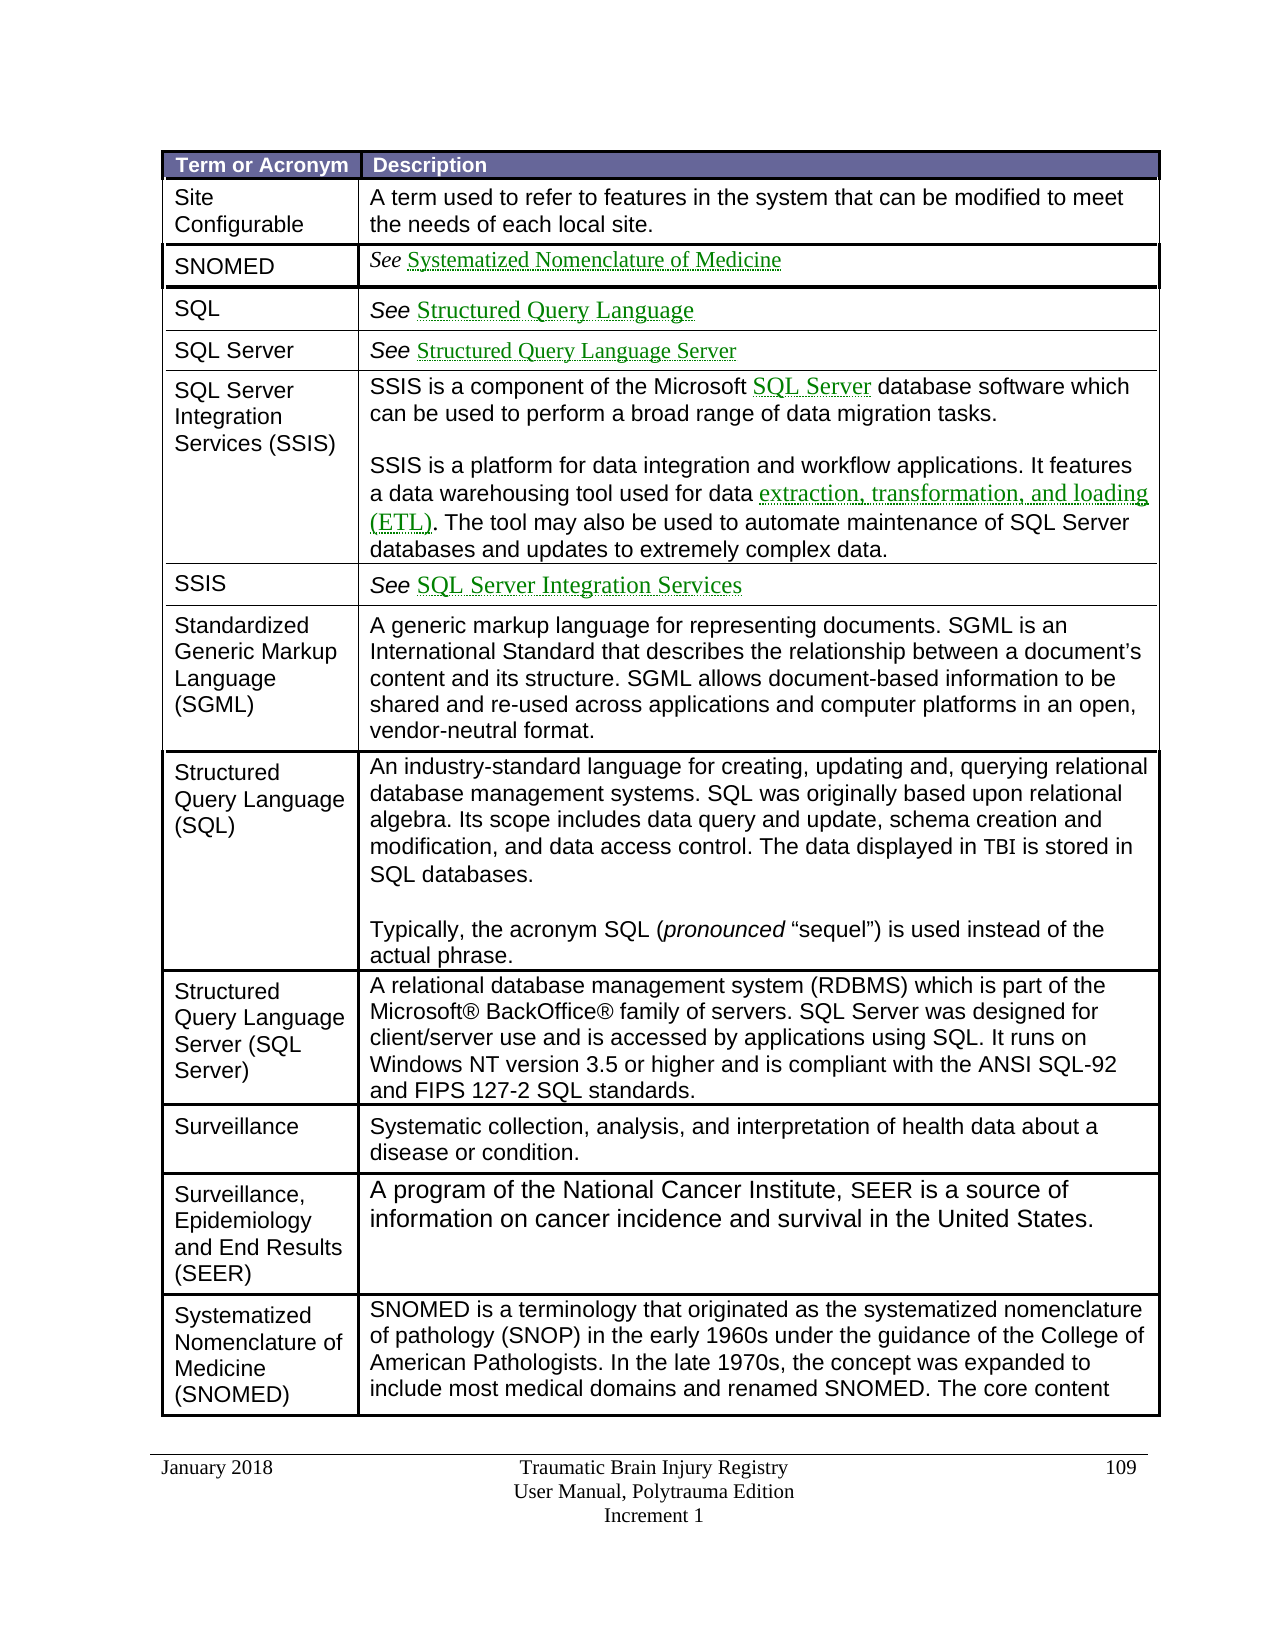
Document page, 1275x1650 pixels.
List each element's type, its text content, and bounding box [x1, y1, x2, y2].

table_cell Surveillance, Epidemiology and End Results (SEER) [164, 1175, 357, 1293]
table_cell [164, 1296, 357, 1414]
table_cell See Systematized Nomenclature of Medicine [360, 243, 1158, 285]
table_cell SNOMED [164, 243, 357, 285]
table_cell Standardized Generic Markup Language (SGML) [163, 605, 358, 750]
table_cell A program of the National Cancer Institute, SEER is a source of information on cancer incidence and survival in the United States. [360, 1175, 1158, 1293]
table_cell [360, 1296, 1158, 1414]
table_cell SSIS is a component of the Microsoft SQL Server database software which can be used to perform a broad range of data migration tasks. SSIS is a platform for data integration and workflow applications. It features a data warehousing tool used for data extraction, transformation, and loading (ETL). The tool may also be used to automate maintenance of SQL Server databases and updates to extremely complex data. [359, 370, 1159, 562]
table_cell Systematic collection, analysis, and interpretation of health data about a disease or condition. [360, 1106, 1158, 1172]
table_cell SQL Server [163, 330, 358, 370]
table_header Term or Acronym [164, 153, 360, 177]
table_cell SQL [163, 285, 358, 330]
table_cell An industry-standard language for creating, updating and, querying relational database management systems. SQL was originally based upon relational algebra. Its scope includes data query and update, schema creation and modification, and data access control. The data displayed in TBI is stored in SQL databases. Typically, the acronym SQL (pronounced “sequel”) is used instead of the actual phrase. [360, 750, 1158, 968]
table_cell See SQL Server Integration Services [359, 563, 1159, 605]
table_cell SQL Server Integration Services (SSIS) [163, 370, 358, 562]
table_header Description [363, 153, 1158, 177]
table_cell Surveillance [164, 1106, 357, 1172]
table_cell Structured Query Language (SQL) [164, 750, 357, 968]
table_cell A relational database management system (RDBMS) which is part of the Microsoft® BackOffice® family of servers. SQL Server was designed for client/server use and is accessed by applications using SQL. It runs on Windows NT version 3.5 or higher and is compliant with the ANSI SQL-92 and FIPS 127-2 SQL standards. [360, 972, 1158, 1103]
table_cell Site Configurable [163, 177, 358, 243]
table_cell See Structured Query Language [359, 285, 1159, 330]
table_cell SSIS [163, 563, 358, 605]
table_cell A term used to refer to features in the system that can be modified to meet the needs of each local site. [359, 177, 1159, 243]
table_cell Structured Query Language Server (SQL Server) [164, 972, 357, 1103]
table_cell A generic markup language for representing documents. SGML is an International Standard that describes the relationship between a document’s content and its structure. SGML allows document-based information to be shared and re-used across applications and computer platforms in an open, vendor-neutral format. [359, 605, 1159, 750]
table_cell See Structured Query Language Server [359, 330, 1159, 370]
